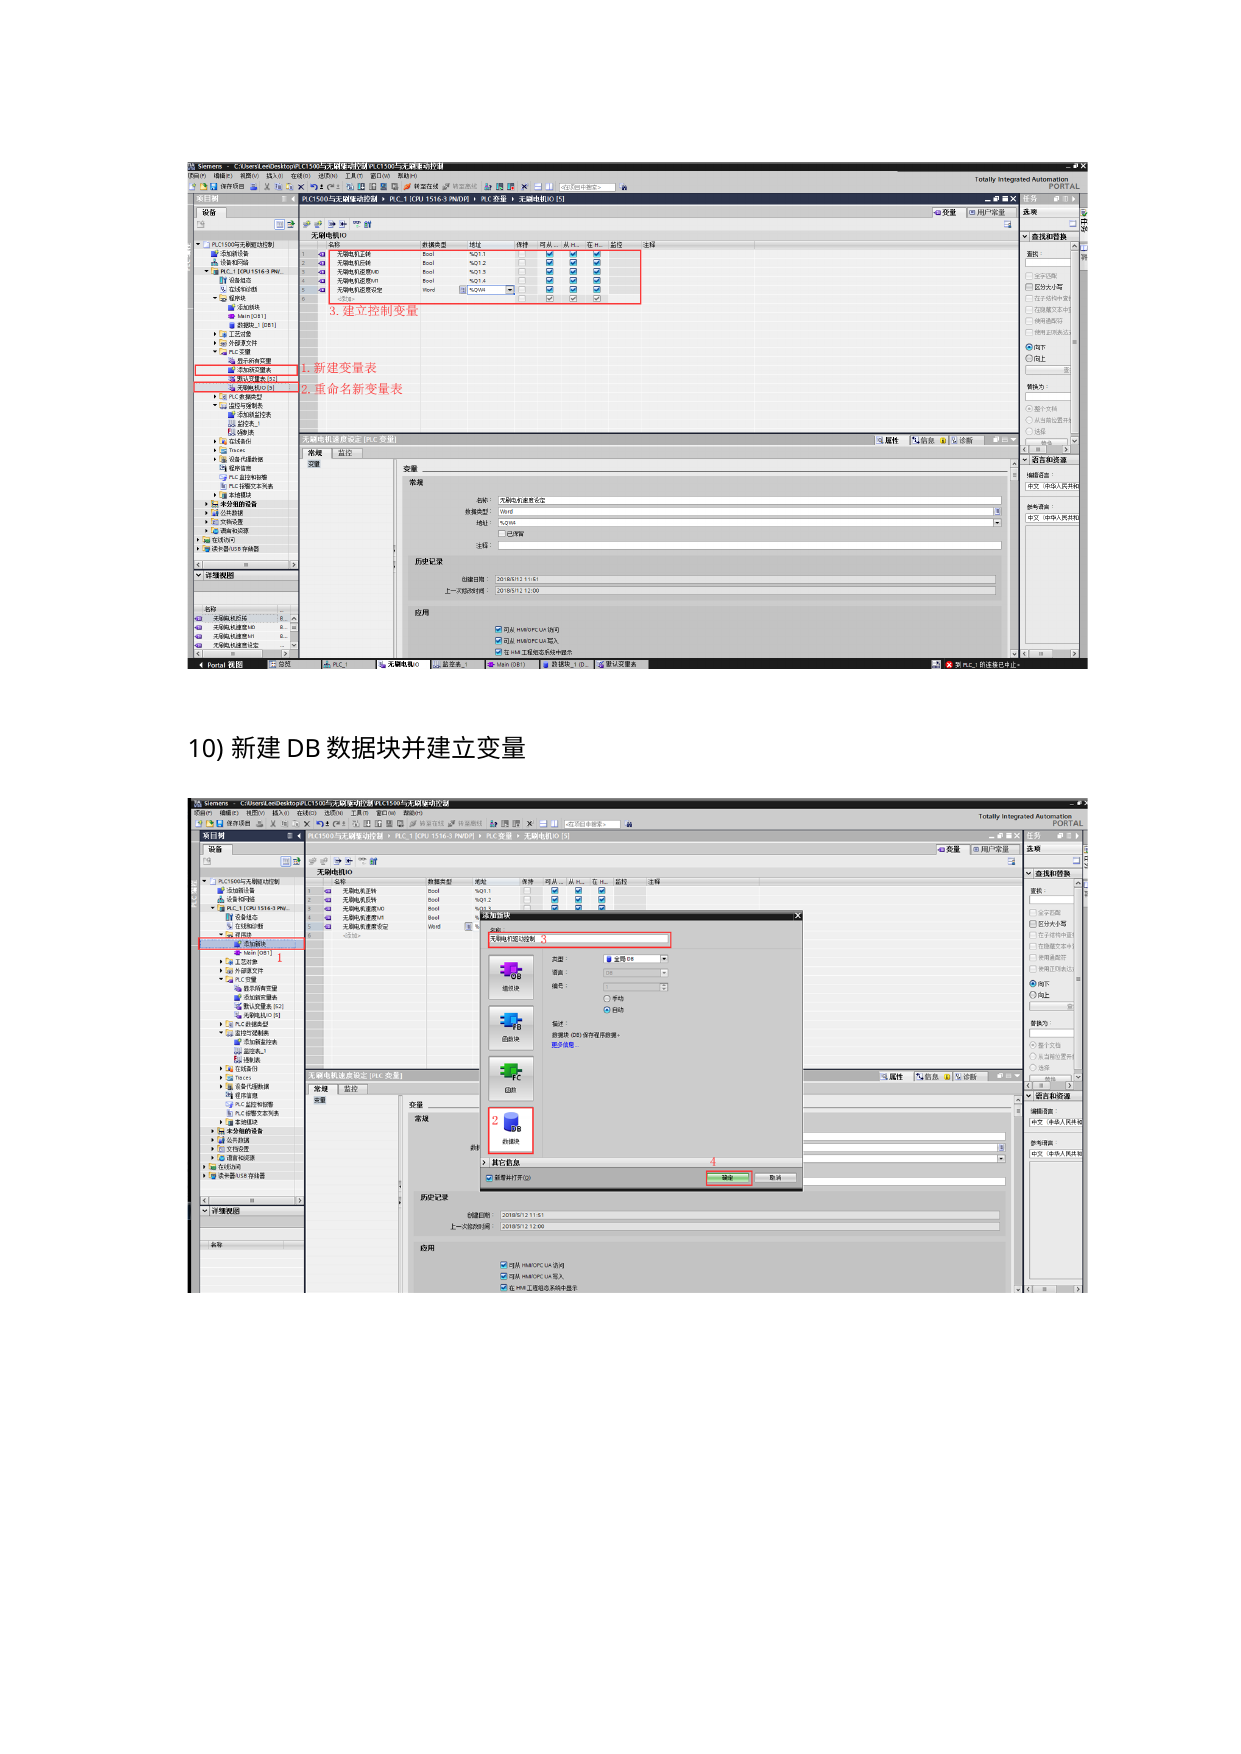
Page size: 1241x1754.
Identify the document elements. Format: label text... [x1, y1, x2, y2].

picture [187, 162, 1088, 669]
list 新建DB数据块并建立变量 [187, 714, 1053, 779]
picture [187, 797, 1088, 1293]
